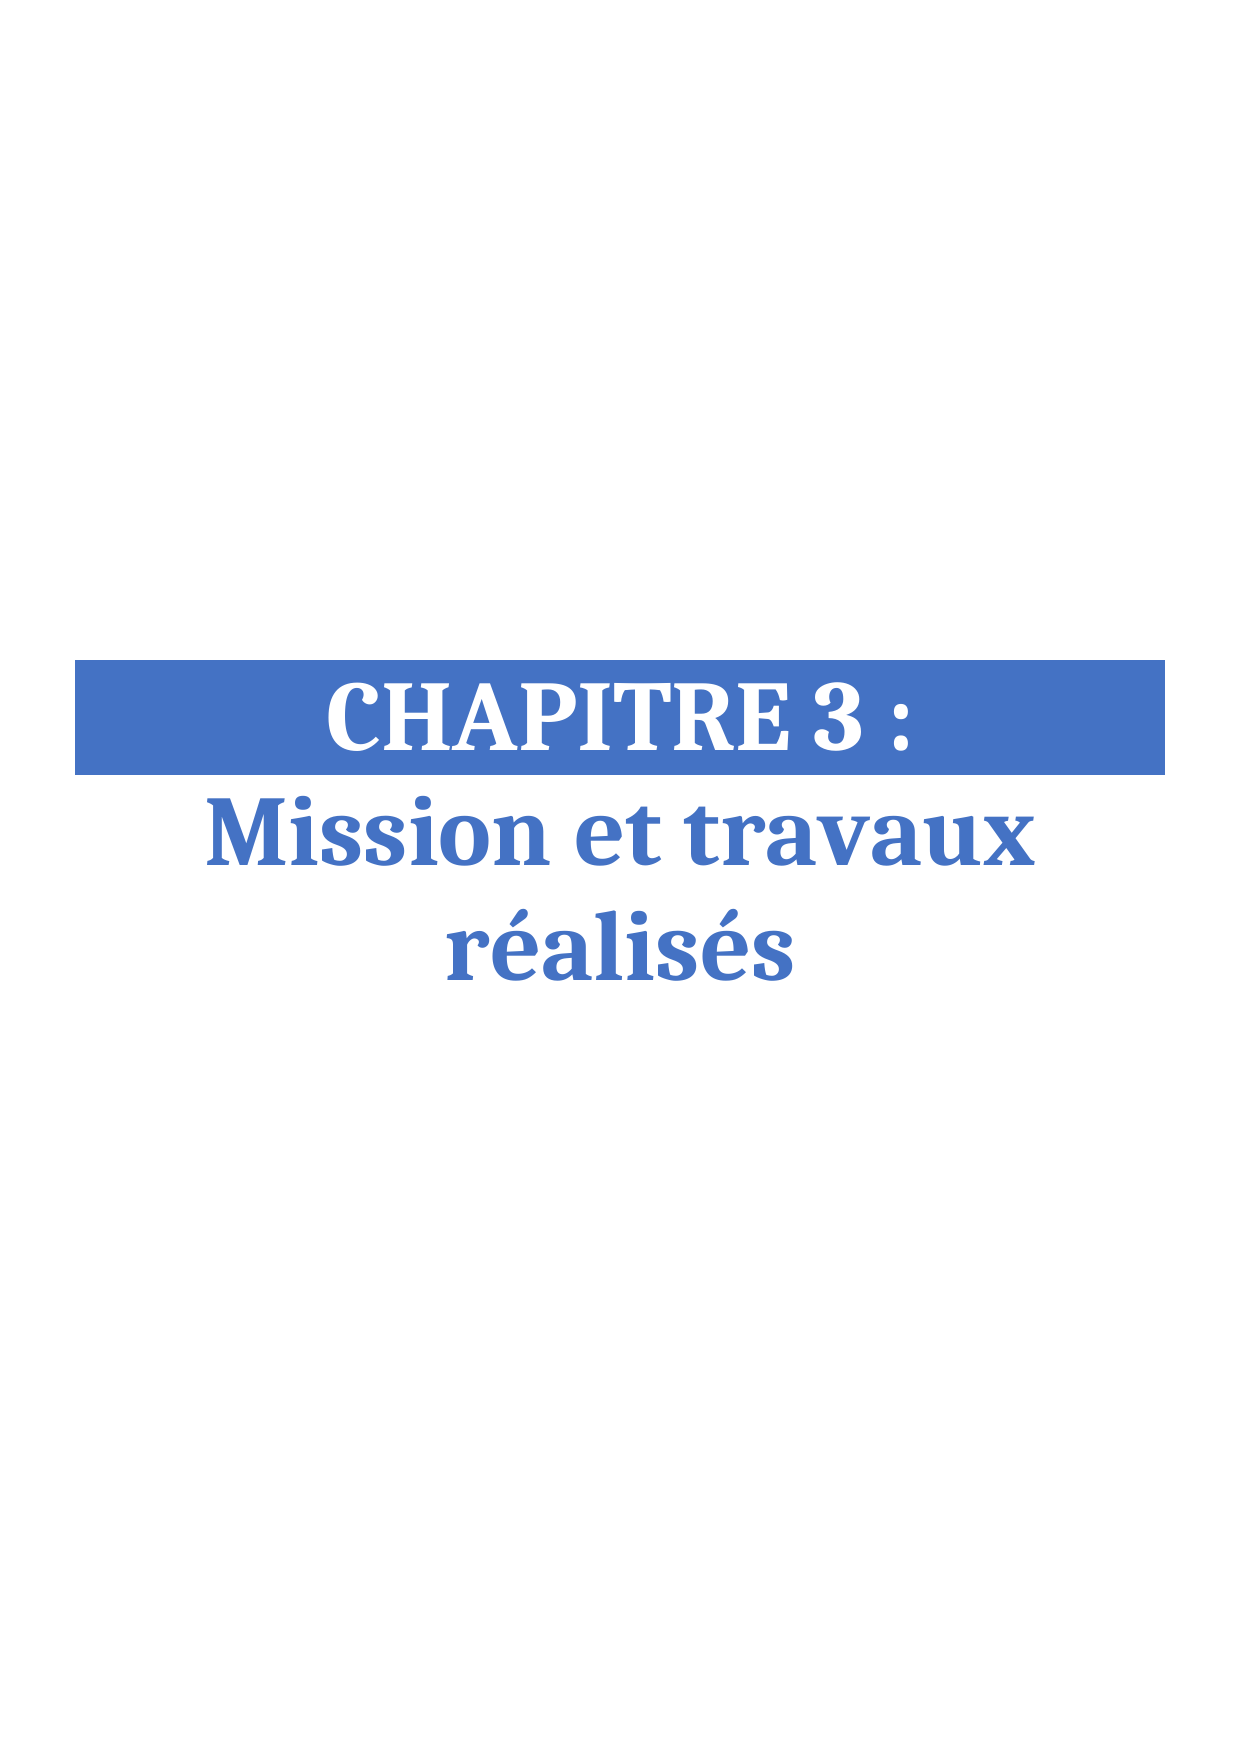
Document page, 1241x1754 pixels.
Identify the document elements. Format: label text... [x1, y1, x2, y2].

subtitle CHAPITRE 3 : [75, 660, 1165, 775]
subtitle Mission et travaux réalisés [75, 775, 1165, 1005]
